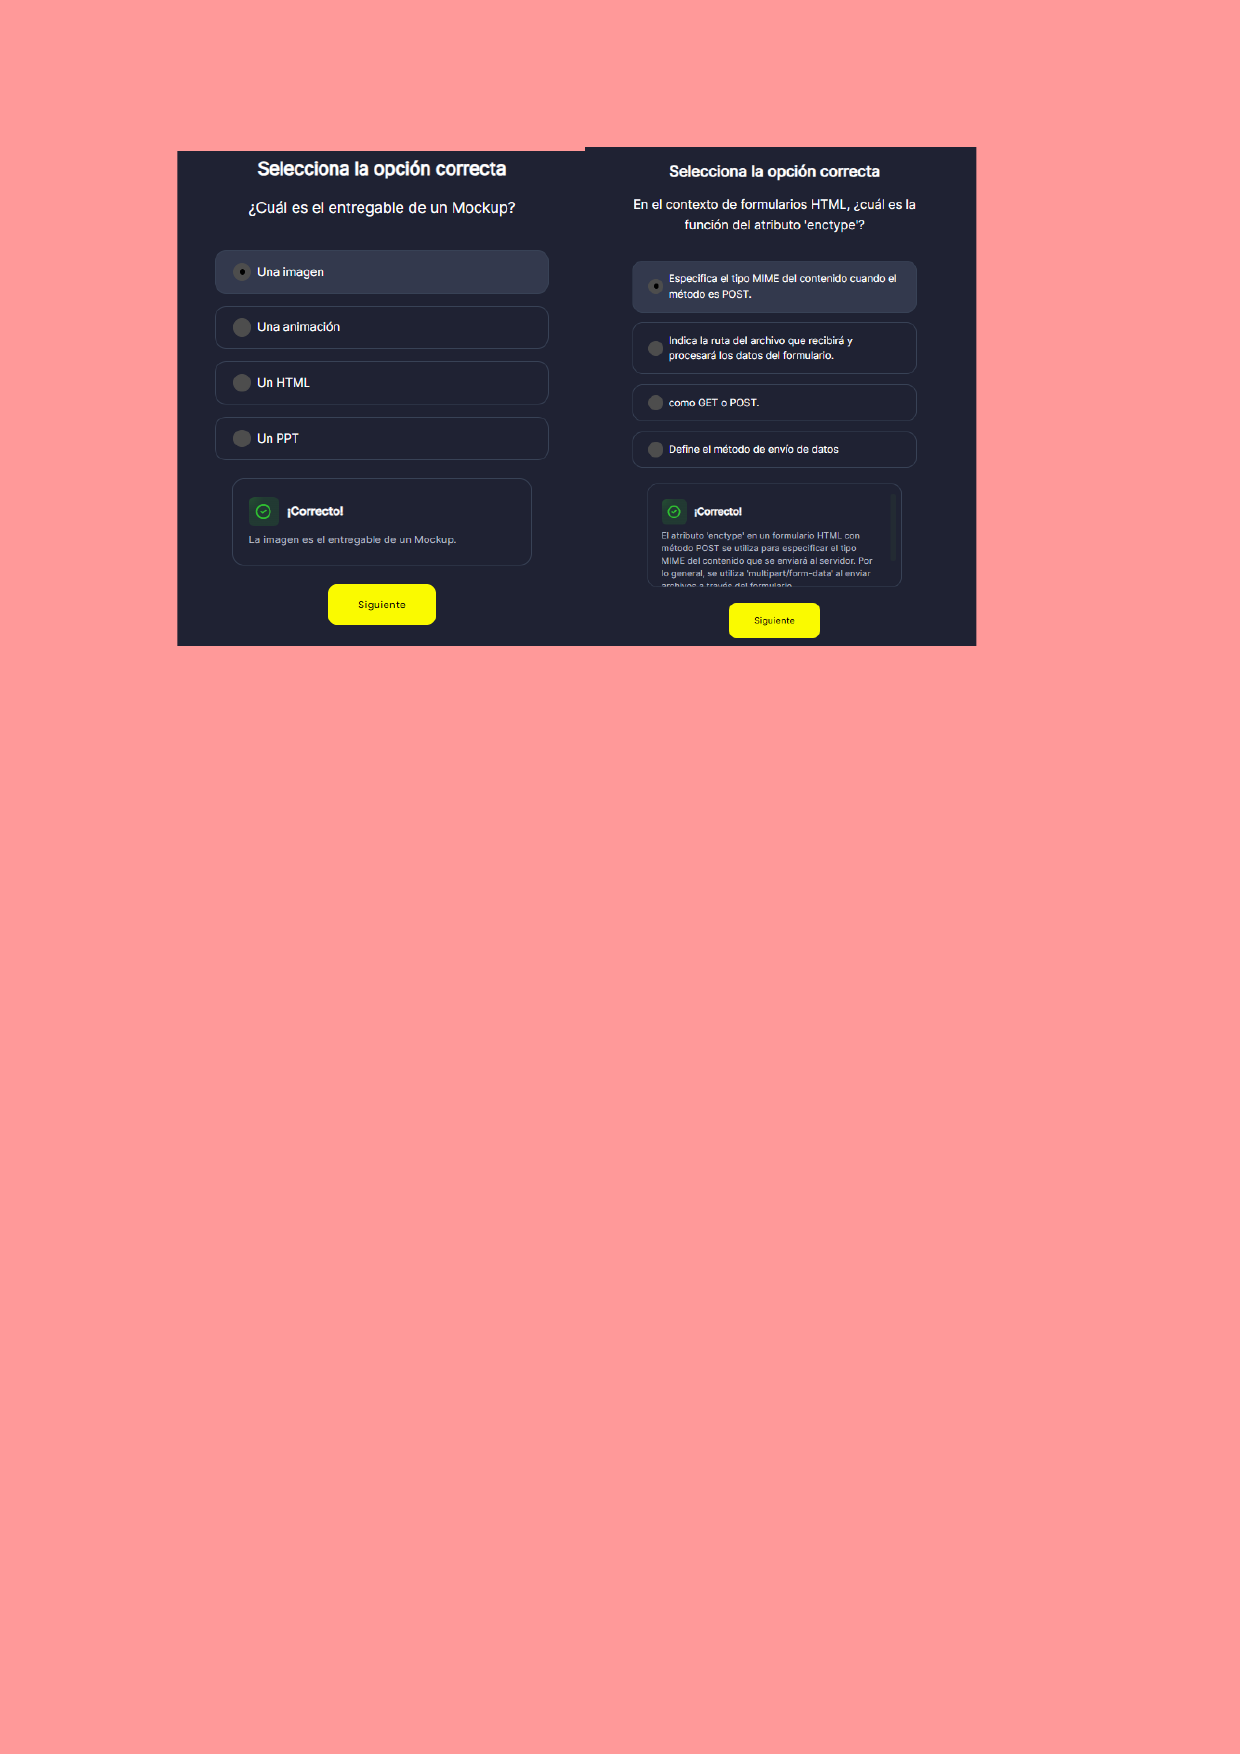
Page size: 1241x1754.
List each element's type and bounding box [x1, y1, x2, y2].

picture [177, 147, 977, 646]
